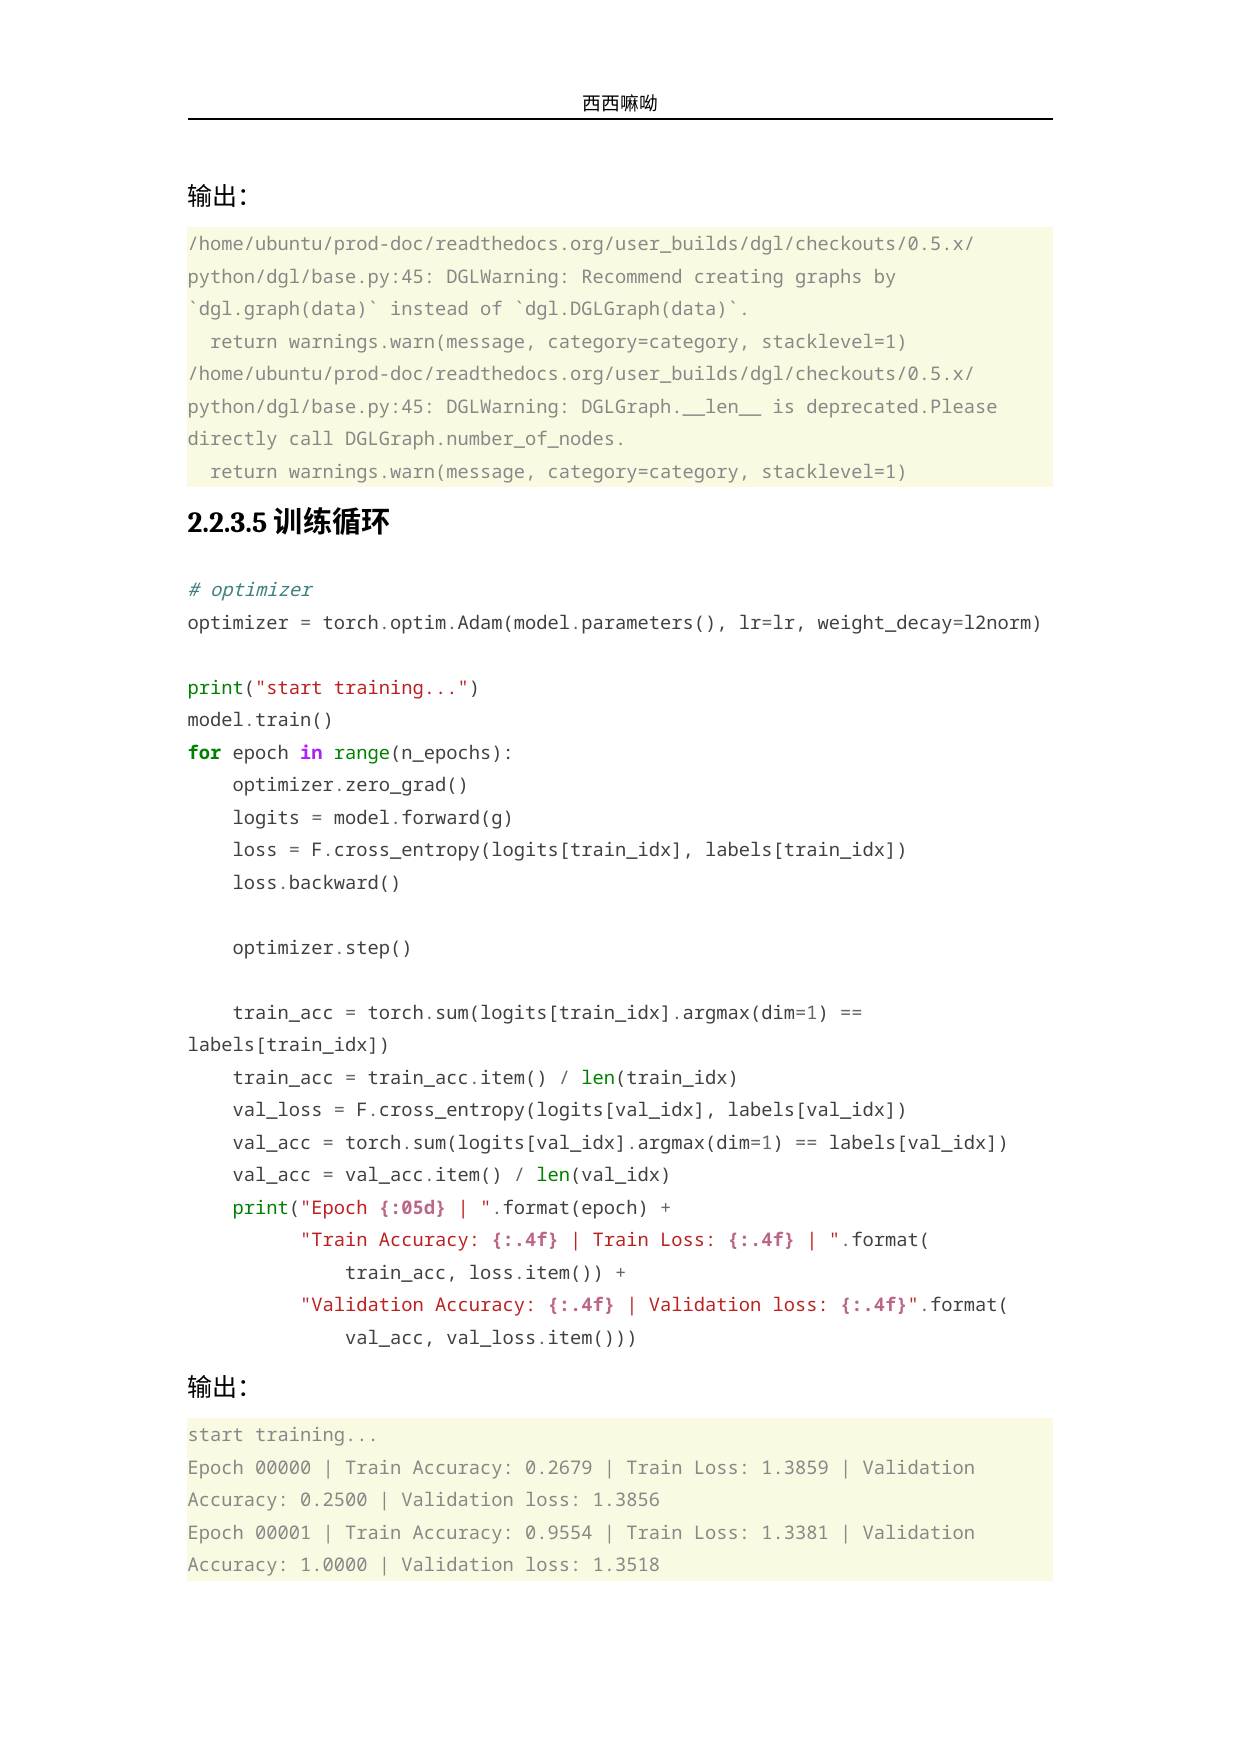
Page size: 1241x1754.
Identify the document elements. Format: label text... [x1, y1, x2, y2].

text /home/ubuntu/prod-doc/readthedocs.org/user_builds/dgl/checkouts/0.5.x/python/dgl/base.py:45: DGLWarning: DGLGraph.__len__ is deprecated.Please directly call DGLGraph.number_of_nodes. [187, 357, 1053, 454]
text train_acc = train_acc.item() / len(train_idx) [187, 1061, 1053, 1093]
text optimizer = torch.optim.Adam(model.parameters(), lr=lr, weight_decay=l2norm) [187, 606, 1053, 638]
text for epoch in range(n_epochs): [187, 736, 1053, 768]
text start training... [187, 1418, 1053, 1451]
text val_acc = torch.sum(logits[val_idx].argmax(dim=1) == labels[val_idx]) [187, 1126, 1053, 1158]
text train_acc, loss.item()) + [187, 1256, 1053, 1288]
text loss = F.cross_entropy(logits[train_idx], labels[train_idx]) [187, 833, 1053, 866]
text val_acc, val_loss.item())) [187, 1321, 1053, 1353]
text logits = model.forward(g) [187, 801, 1053, 833]
text /home/ubuntu/prod-doc/readthedocs.org/user_builds/dgl/checkouts/0.5.x/python/dgl/base.py:45: DGLWarning: Recommend creating graphs by `dgl.graph(data)` instead of `dgl.DGLGraph(data)`. [187, 227, 1053, 324]
text val_acc = val_acc.item() / len(val_idx) [187, 1158, 1053, 1191]
subtitle 2.2.3.5 训练循环 [187, 487, 1053, 552]
text "Validation Accuracy: {:.4f} | Validation loss: {:.4f}".format( [187, 1288, 1053, 1321]
text "Train Accuracy: {:.4f} | Train Loss: {:.4f} | ".format( [187, 1223, 1053, 1256]
text 输出： [187, 162, 1053, 227]
text Epoch 00000 | Train Accuracy: 0.2679 | Train Loss: 1.3859 | Validation Accuracy: 0.2500 | Validation loss: 1.3856 [187, 1451, 1053, 1516]
text print("Epoch {:05d} | ".format(epoch) + [187, 1191, 1053, 1223]
text 输出： [187, 1353, 1053, 1418]
text optimizer.step() [187, 931, 1053, 963]
text return warnings.warn(message, category=category, stacklevel=1) [187, 324, 1053, 357]
text print("start training...") [187, 671, 1053, 703]
text val_loss = F.cross_entropy(logits[val_idx], labels[val_idx]) [187, 1093, 1053, 1126]
text return warnings.warn(message, category=category, stacklevel=1) [187, 454, 1053, 487]
text train_acc = torch.sum(logits[train_idx].argmax(dim=1) == labels[train_idx]) [187, 996, 1053, 1061]
text Epoch 00001 | Train Accuracy: 0.9554 | Train Loss: 1.3381 | Validation Accuracy: 1.0000 | Validation loss: 1.3518 [187, 1516, 1053, 1581]
text loss.backward() [187, 866, 1053, 898]
text # optimizer [187, 573, 1053, 606]
text optimizer.zero_grad() [187, 768, 1053, 801]
text model.train() [187, 703, 1053, 736]
